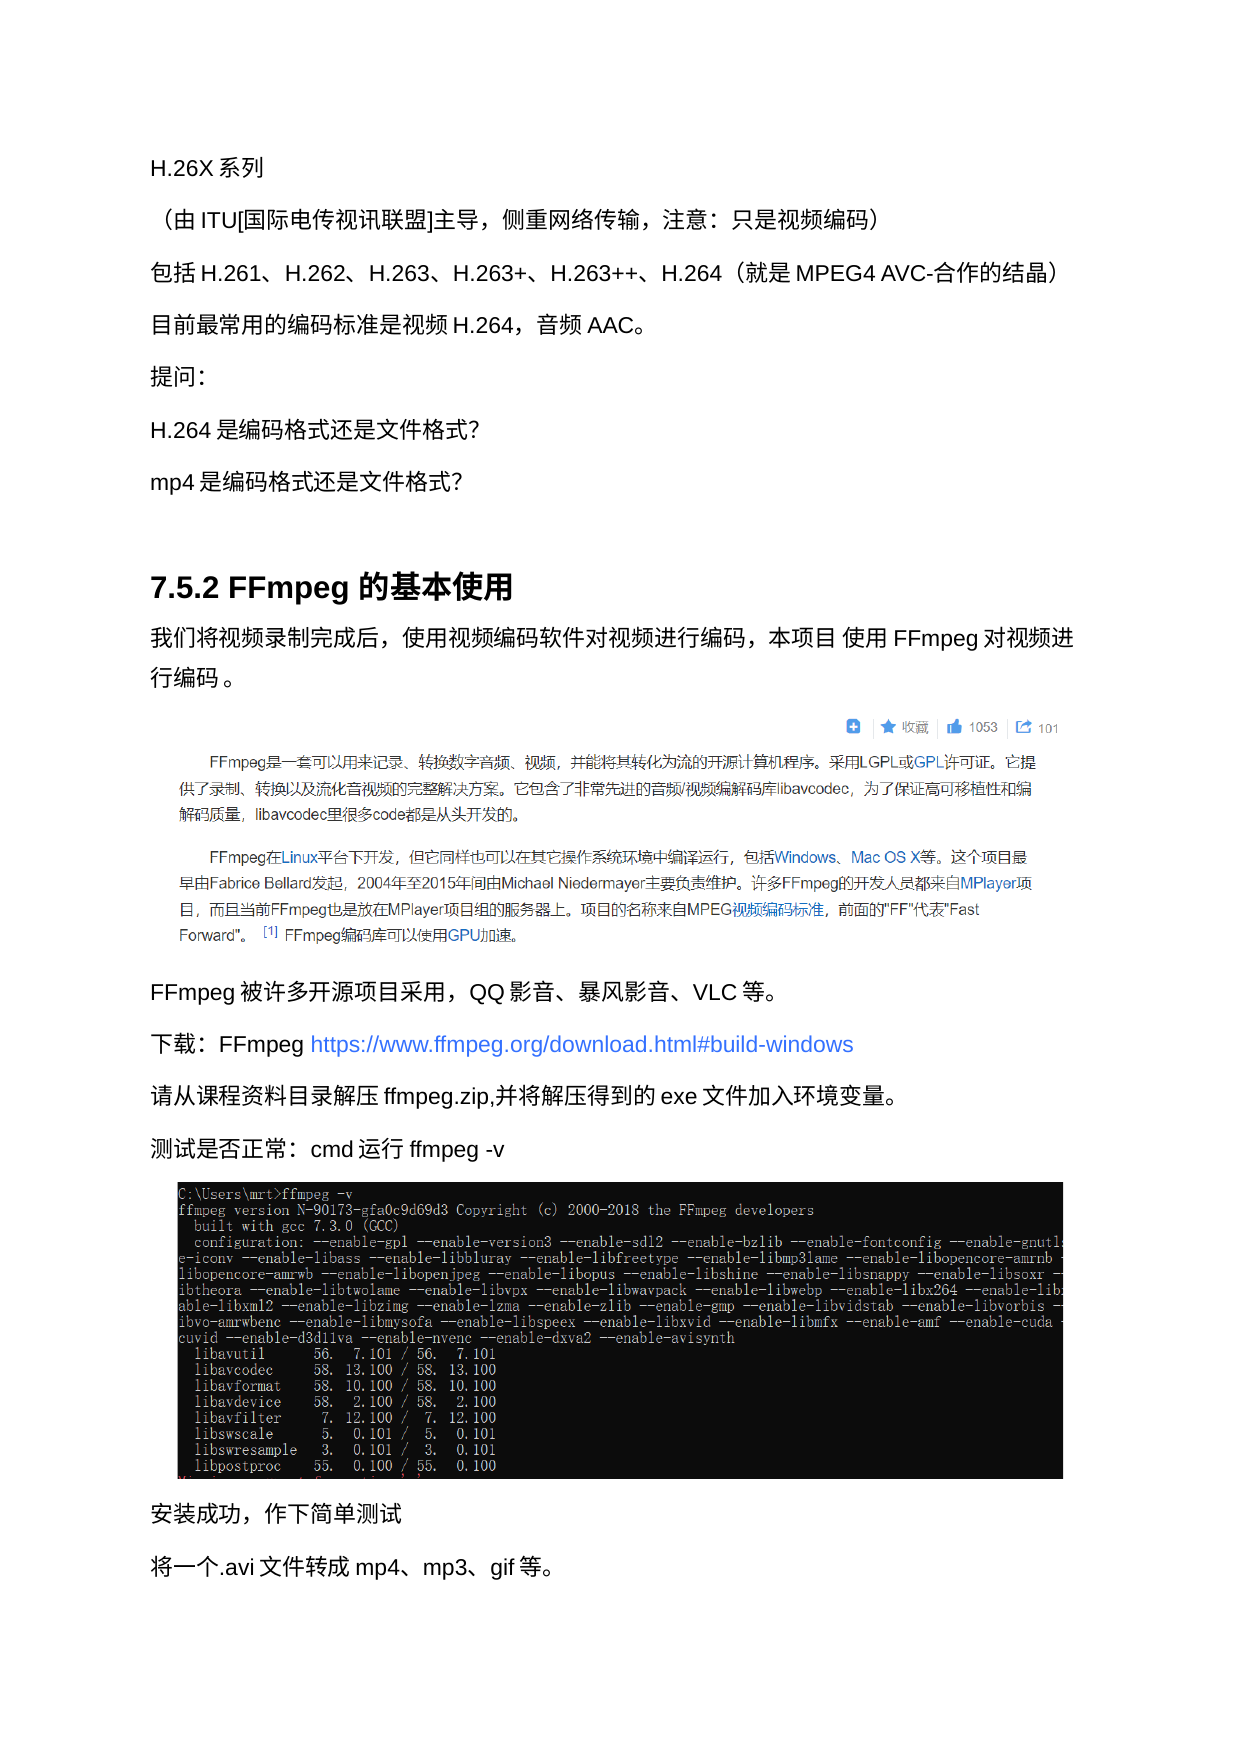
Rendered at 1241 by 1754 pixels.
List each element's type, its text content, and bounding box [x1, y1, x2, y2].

text 下载：FFmpeg https://www.ffmpeg.org/download.html#build-windows [150, 1026, 1090, 1059]
text H.264是编码格式还是文件格式？ [150, 411, 1090, 445]
text 请从课程资料目录解压ffmpeg.zip,并将解压得到的exe文件加入环境变量。 [150, 1078, 1090, 1111]
picture [177, 1182, 1064, 1479]
text 包括H.261、H.262、H.263、H.263+、H.263++、H.264（就是MPEG4 AVC-合作的结晶） [150, 254, 1090, 288]
picture [177, 711, 1064, 956]
text （由ITU[国际电传视讯联盟]主导，侧重网络传输，注意：只是视频编码） [150, 202, 1090, 236]
text H.26X系列 [150, 150, 1090, 183]
text 安装成功，作下简单测试 [150, 1496, 1090, 1529]
text 测试是否正常：cmd运行 ffmpeg -v [150, 1131, 1090, 1164]
text mp4是编码格式还是文件格式？ [150, 464, 1090, 497]
text 将一个.avi文件转成mp4、mp3、gif等。 [150, 1548, 1090, 1582]
text FFmpeg被许多开源项目采用，QQ影音、暴风影音、VLC等。 [150, 974, 1090, 1007]
text 目前最常用的编码标准是视频H.264，音频AAC。 [150, 307, 1090, 340]
text 提问： [150, 359, 1090, 392]
text 我们将视频录制完成后，使用视频编码软件对视频进行编码，本项目 使用FFmpeg对视频进行编码 。 [150, 620, 1090, 693]
